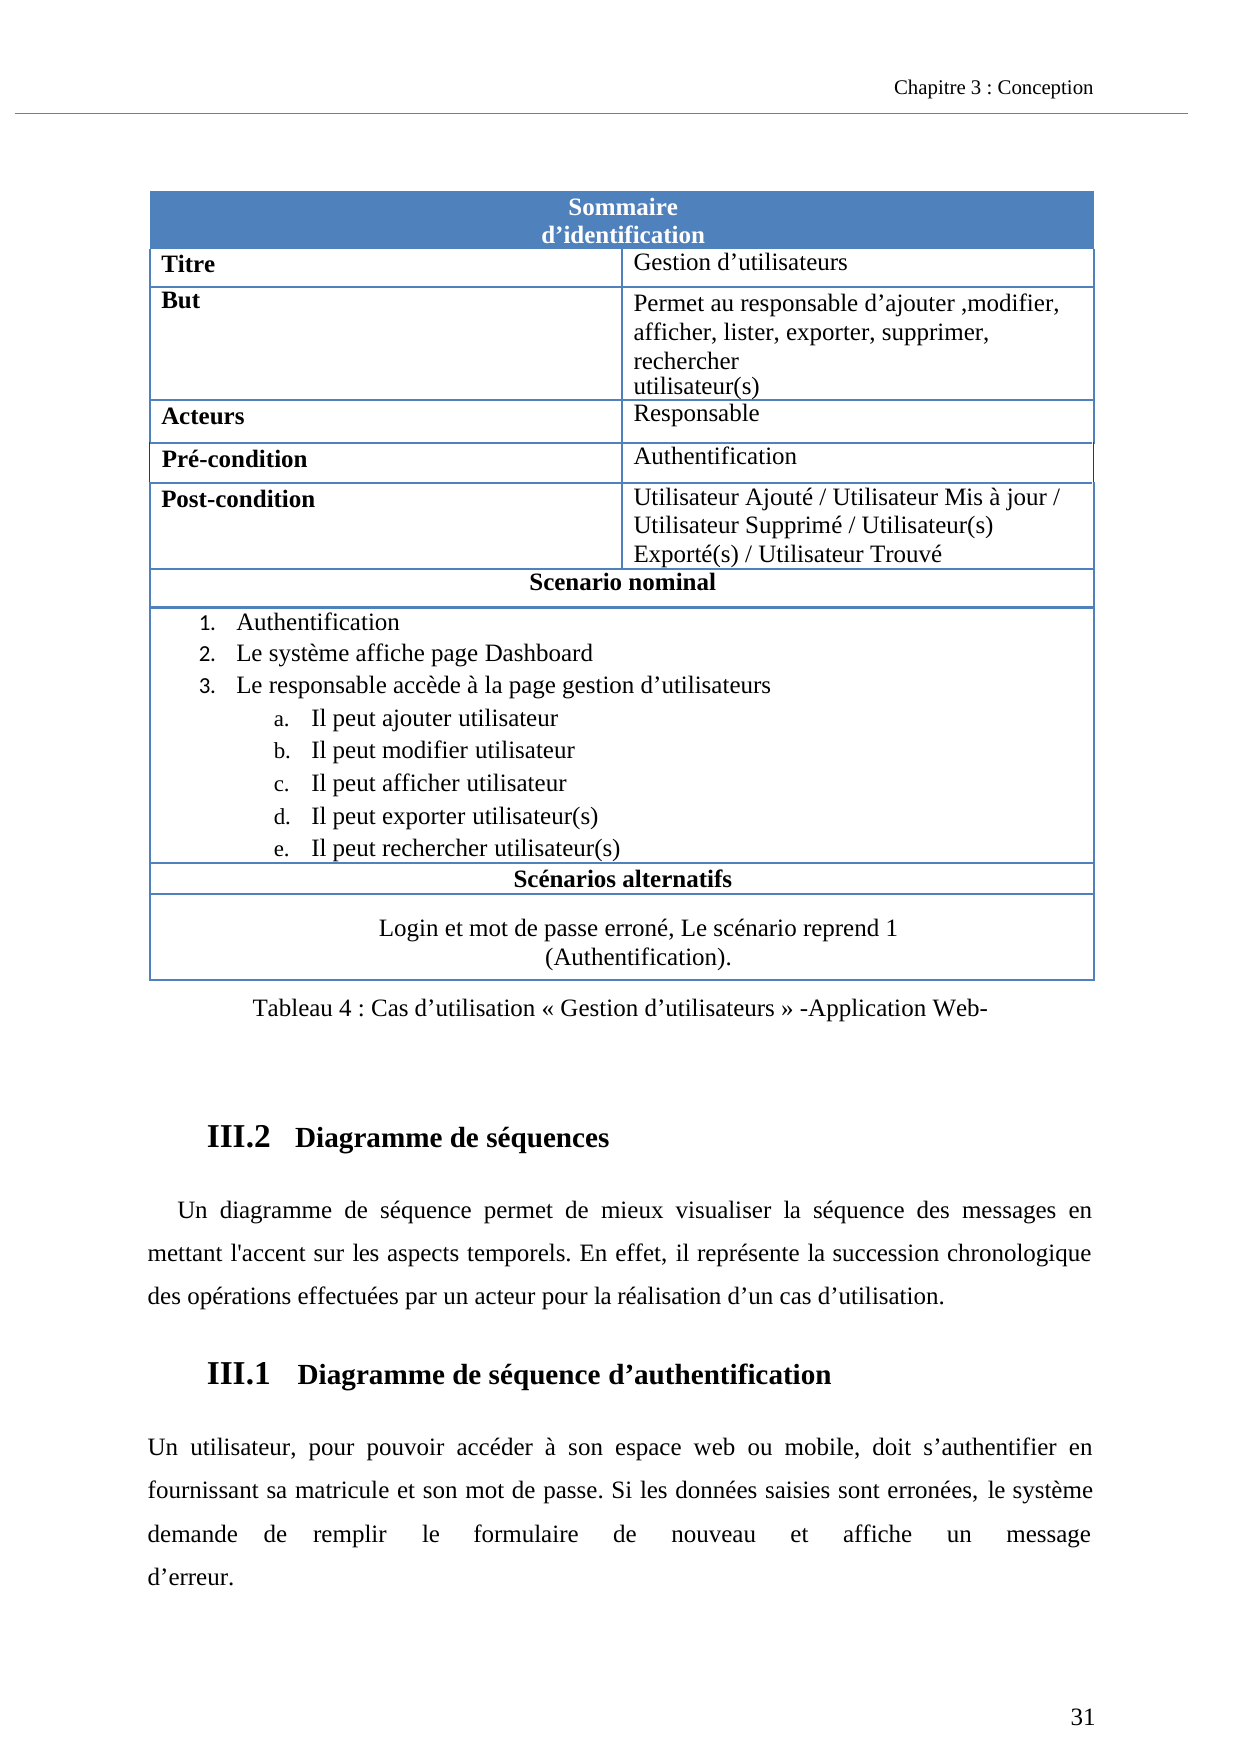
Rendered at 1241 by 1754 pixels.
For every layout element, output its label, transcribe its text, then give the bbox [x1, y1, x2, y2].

table_cell But [151, 288, 621, 399]
table_cell Acteurs [151, 401, 621, 442]
table_cell Permet au responsable d’ajouter ,modifier, afficher, lister, exporter, supprimer, rechercher utilisateur(s) [623, 288, 1093, 399]
table_cell Post-condition [151, 484, 621, 568]
table_cell Gestion d’utilisateurs [623, 249, 1093, 286]
text Tableau 4 : Cas d’utilisation « Gestion d’utilisateurs » -Application Web- [202, 993, 1038, 1022]
subtitle Diagramme de séquences [207, 1116, 1148, 1154]
table_cell Authentification Le système affiche page Dashboard Le responsable accède à la page gestion d’utilisateurs Il peut ajouter utilisateur Il peut modifier utilisateur Il peut afficher utilisateur Il peut exporter utilisateur(s) Il peut rechercher utilisateur(s) [151, 609, 1093, 862]
table_cell Titre [151, 249, 621, 286]
text Un utilisateur, pour pouvoir accéder à son espace web ou mobile, doit s’authentifier en fournissant sa matricule et son mot de passe. Si les données saisies sont erronées, le système demande de remplir le formulaire de nouveau et affiche un message d’erreur. [147, 1432, 1093, 1591]
table_cell Scénarios alternatifs [151, 864, 1093, 893]
table_cell Login et mot de passe erroné, Le scénario reprend 1 (Authentification). [151, 895, 1093, 979]
table_cell Pré-condition [150, 444, 621, 482]
table_header Sommaire d’identification [150, 191, 1094, 249]
table_cell Responsable [623, 401, 1093, 442]
table_cell Authentification [623, 442, 1093, 482]
table_cell Utilisateur Ajouté / Utilisateur Mis à jour / Utilisateur Supprimé / Utilisateur(s) Exporté(s) / Utilisateur Trouvé [623, 482, 1093, 568]
table_cell Scenario nominal [151, 570, 1093, 606]
subtitle Diagramme de séquence d’authentification [207, 1353, 1148, 1392]
text Un diagramme de séquence permet de mieux visualiser la séquence des messages en mettant l'accent sur les aspects temporels. En effet, il représente la succession chronologique des opérations effectuées par un acteur pour la réalisation d’un cas d’utilisation. [147, 1195, 1092, 1310]
